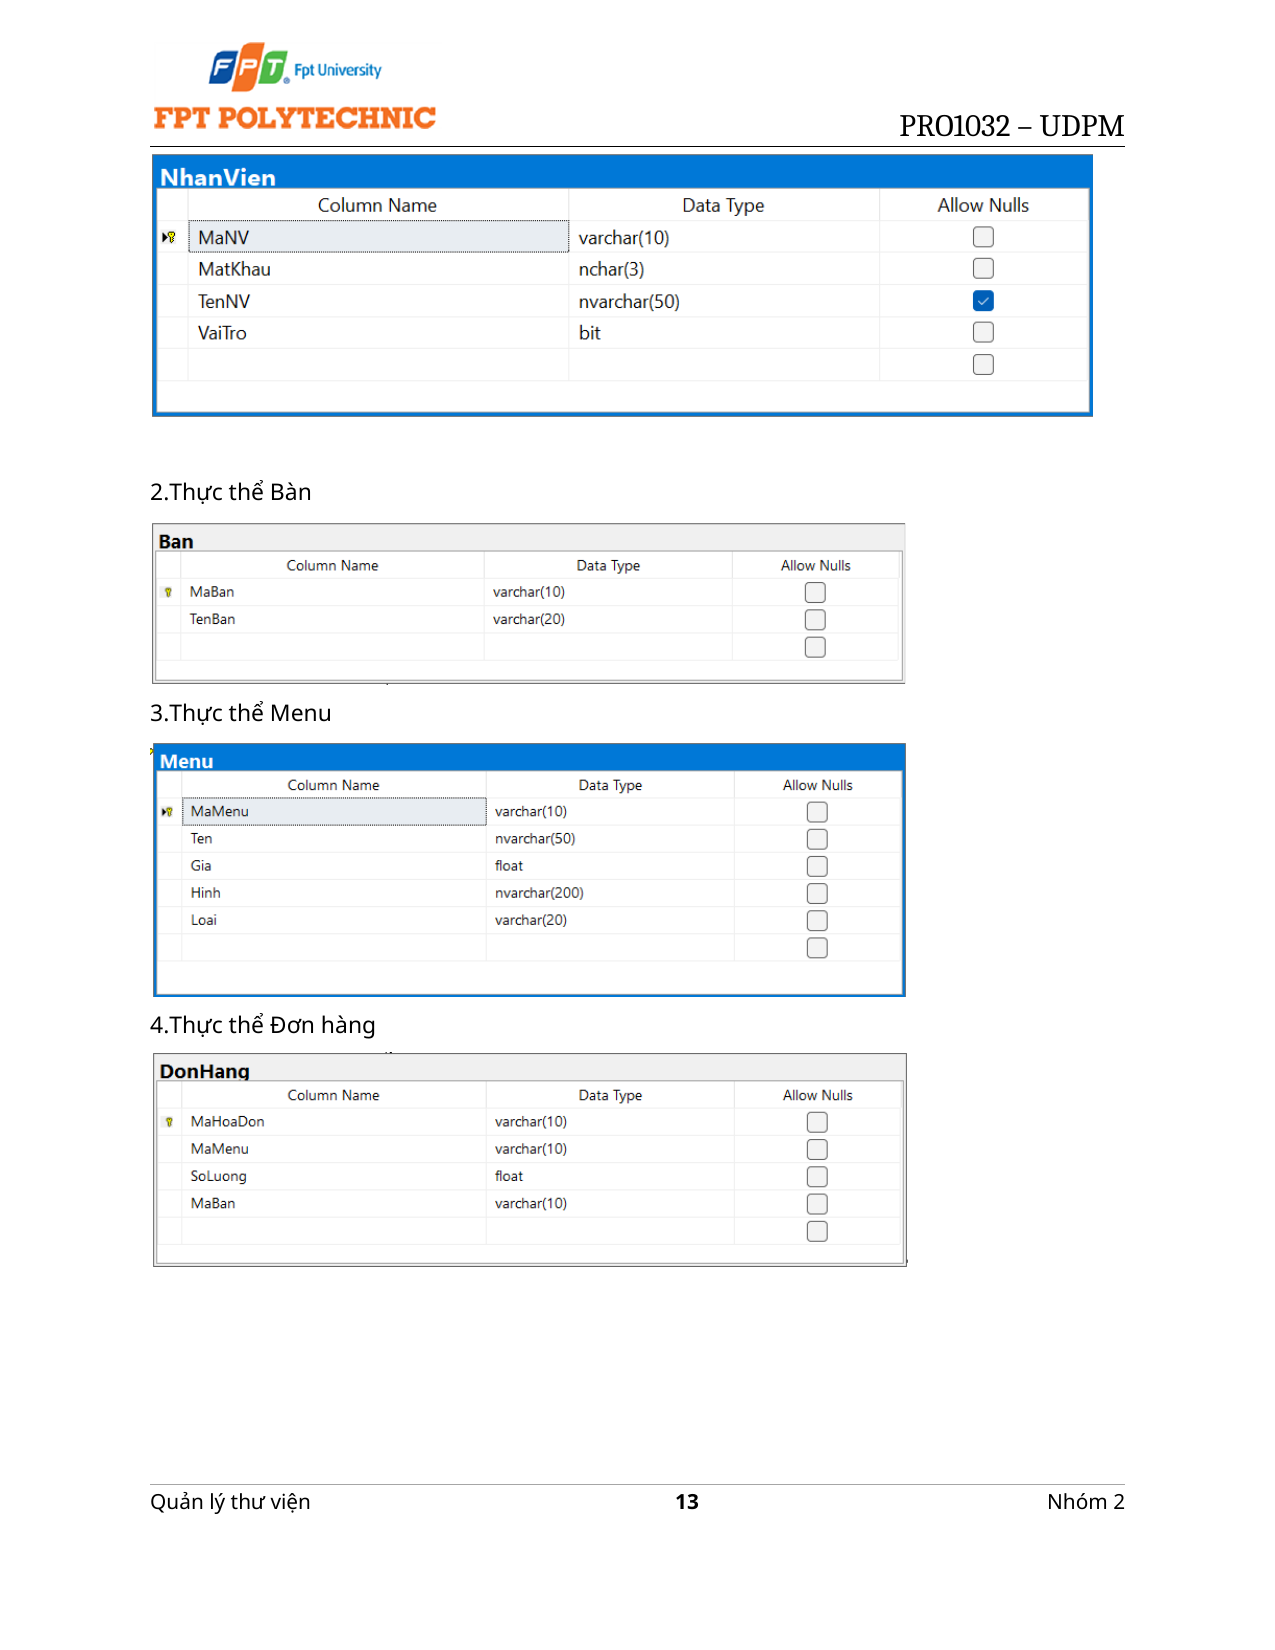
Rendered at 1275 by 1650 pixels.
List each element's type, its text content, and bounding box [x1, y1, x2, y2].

text 2.Thực thể Bàn [150, 476, 1125, 507]
picture [150, 1052, 908, 1267]
picture [150, 150, 1093, 420]
text 4.Thực thể Đơn hàng [150, 1009, 1125, 1040]
text 3.Thực thể Menu [150, 697, 1125, 728]
picture [150, 740, 908, 997]
picture [150, 520, 906, 685]
picture [150, 37, 443, 137]
